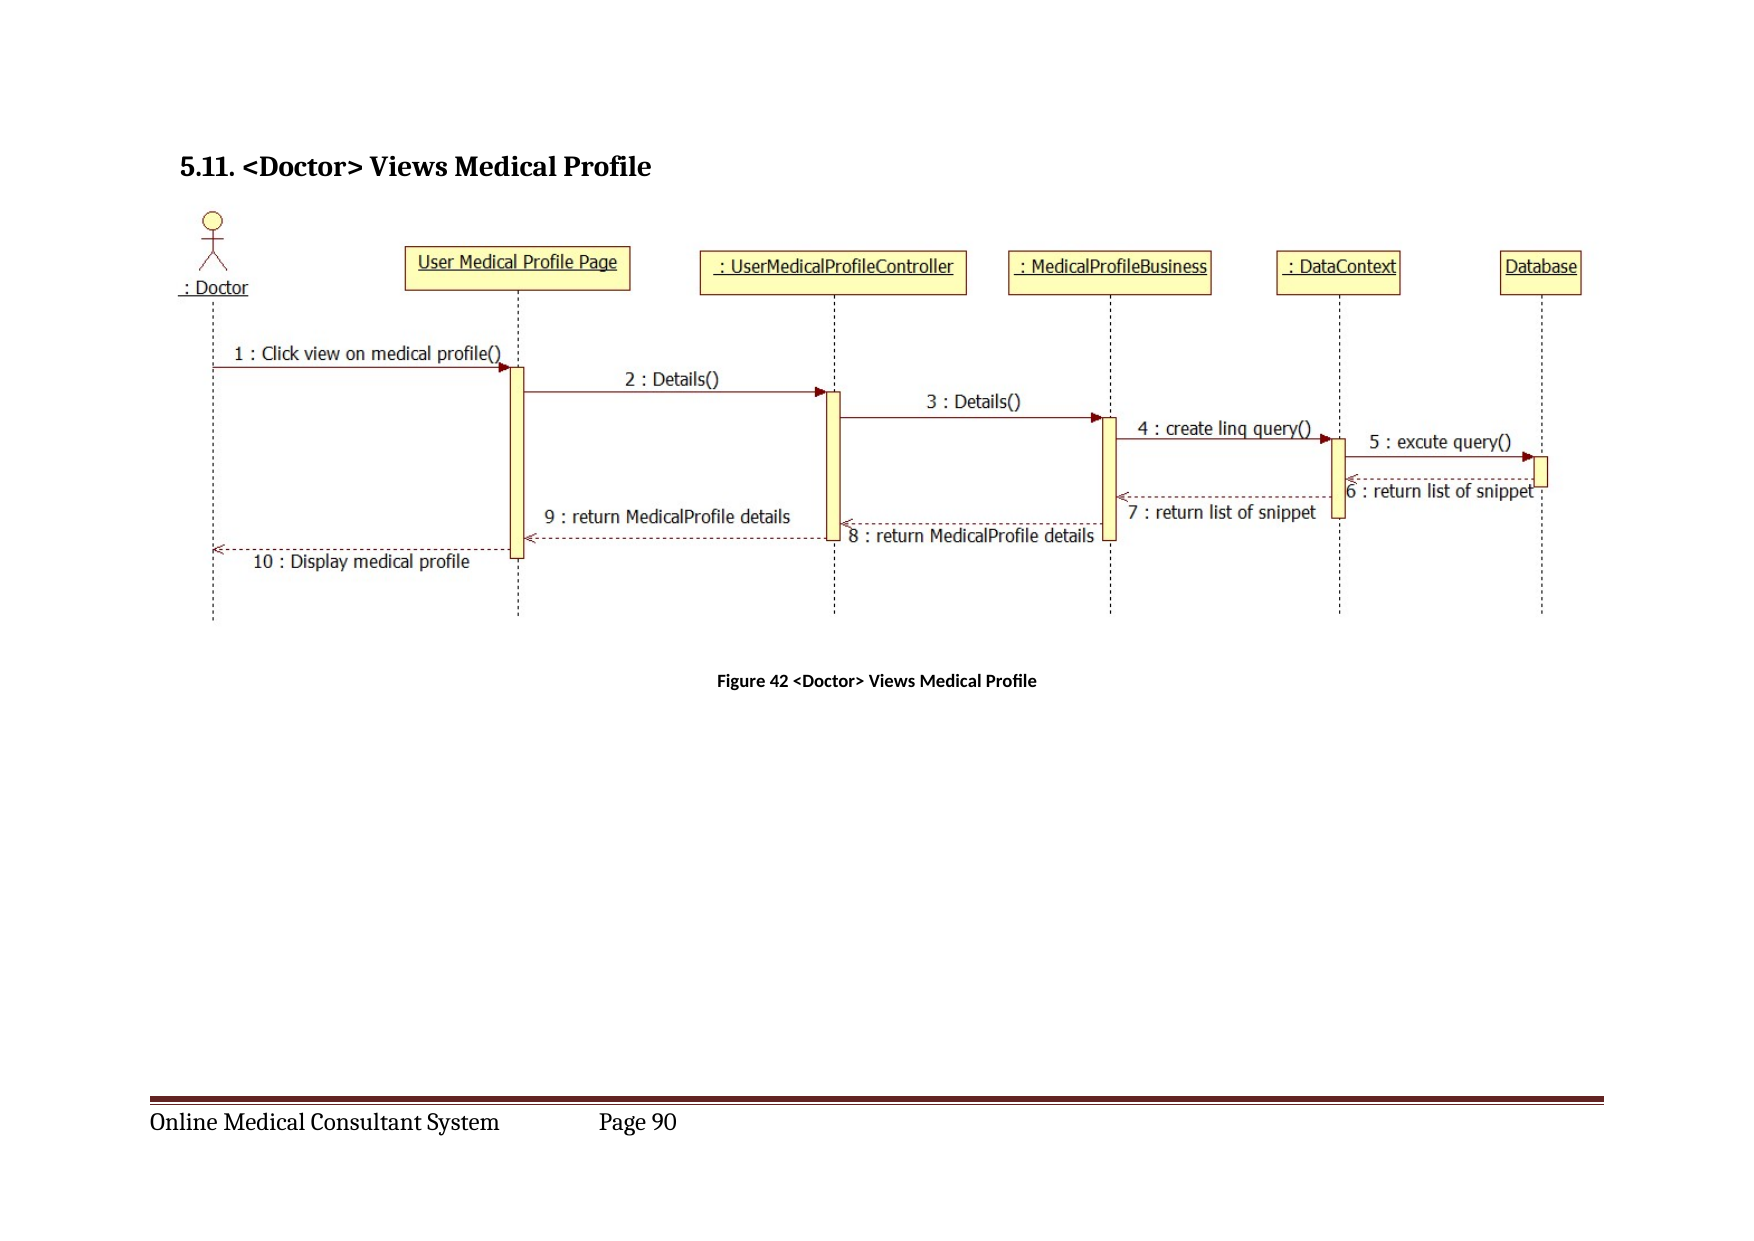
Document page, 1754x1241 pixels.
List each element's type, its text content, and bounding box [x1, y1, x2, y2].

picture [150, 188, 1604, 644]
subtitle <Doctor> Views Medical Profile [180, 150, 1604, 183]
